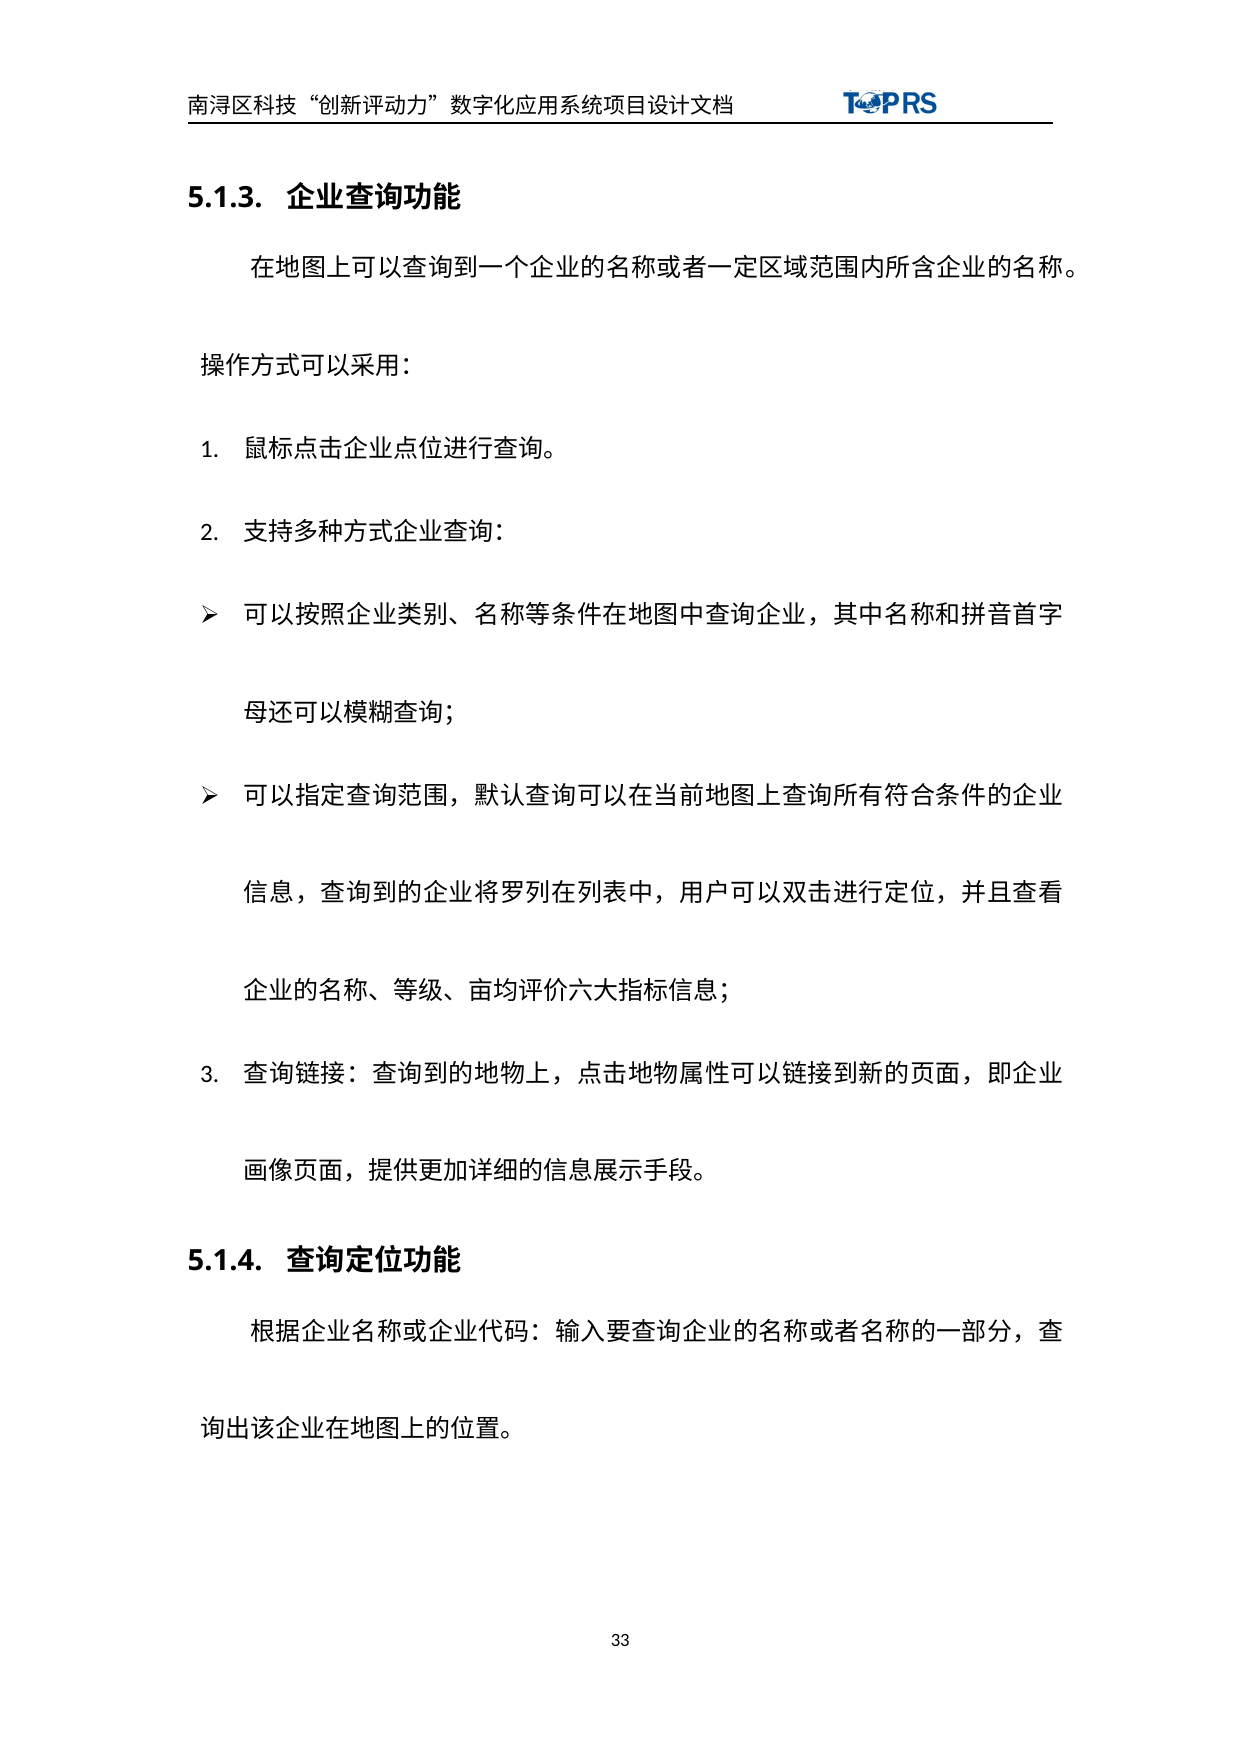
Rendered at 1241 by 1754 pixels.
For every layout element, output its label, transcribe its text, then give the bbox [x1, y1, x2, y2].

text 根据企业名称或企业代码：输入要查询企业的名称或者名称的一部分，查询出该企业在地图上的位置。 [200, 1297, 1065, 1459]
subtitle 查询定位功能 [187, 1226, 1053, 1291]
list 可以按照企业类别、名称等条件在地图中查询企业，其中名称和拼音首字母还可以模糊查询； [200, 580, 1065, 743]
list 支持多种方式企业查询： [200, 497, 1065, 562]
text 在地图上可以查询到一个企业的名称或者一定区域范围内所含企业的名称。操作方式可以采用： [200, 233, 1065, 396]
list 查询链接：查询到的地物上，点击地物属性可以链接到新的页面，即企业画像页面，提供更加详细的信息展示手段。 [200, 1039, 1065, 1201]
list 鼠标点击企业点位进行查询。 [200, 414, 1065, 479]
subtitle 企业查询功能 [187, 162, 1053, 227]
list 可以指定查询范围，默认查询可以在当前地图上查询所有符合条件的企业信息，查询到的企业将罗列在列表中，用户可以双击进行定位，并且查看企业的名称、等级、亩均评价六大指标信息； [200, 761, 1065, 1021]
picture [842, 90, 937, 114]
